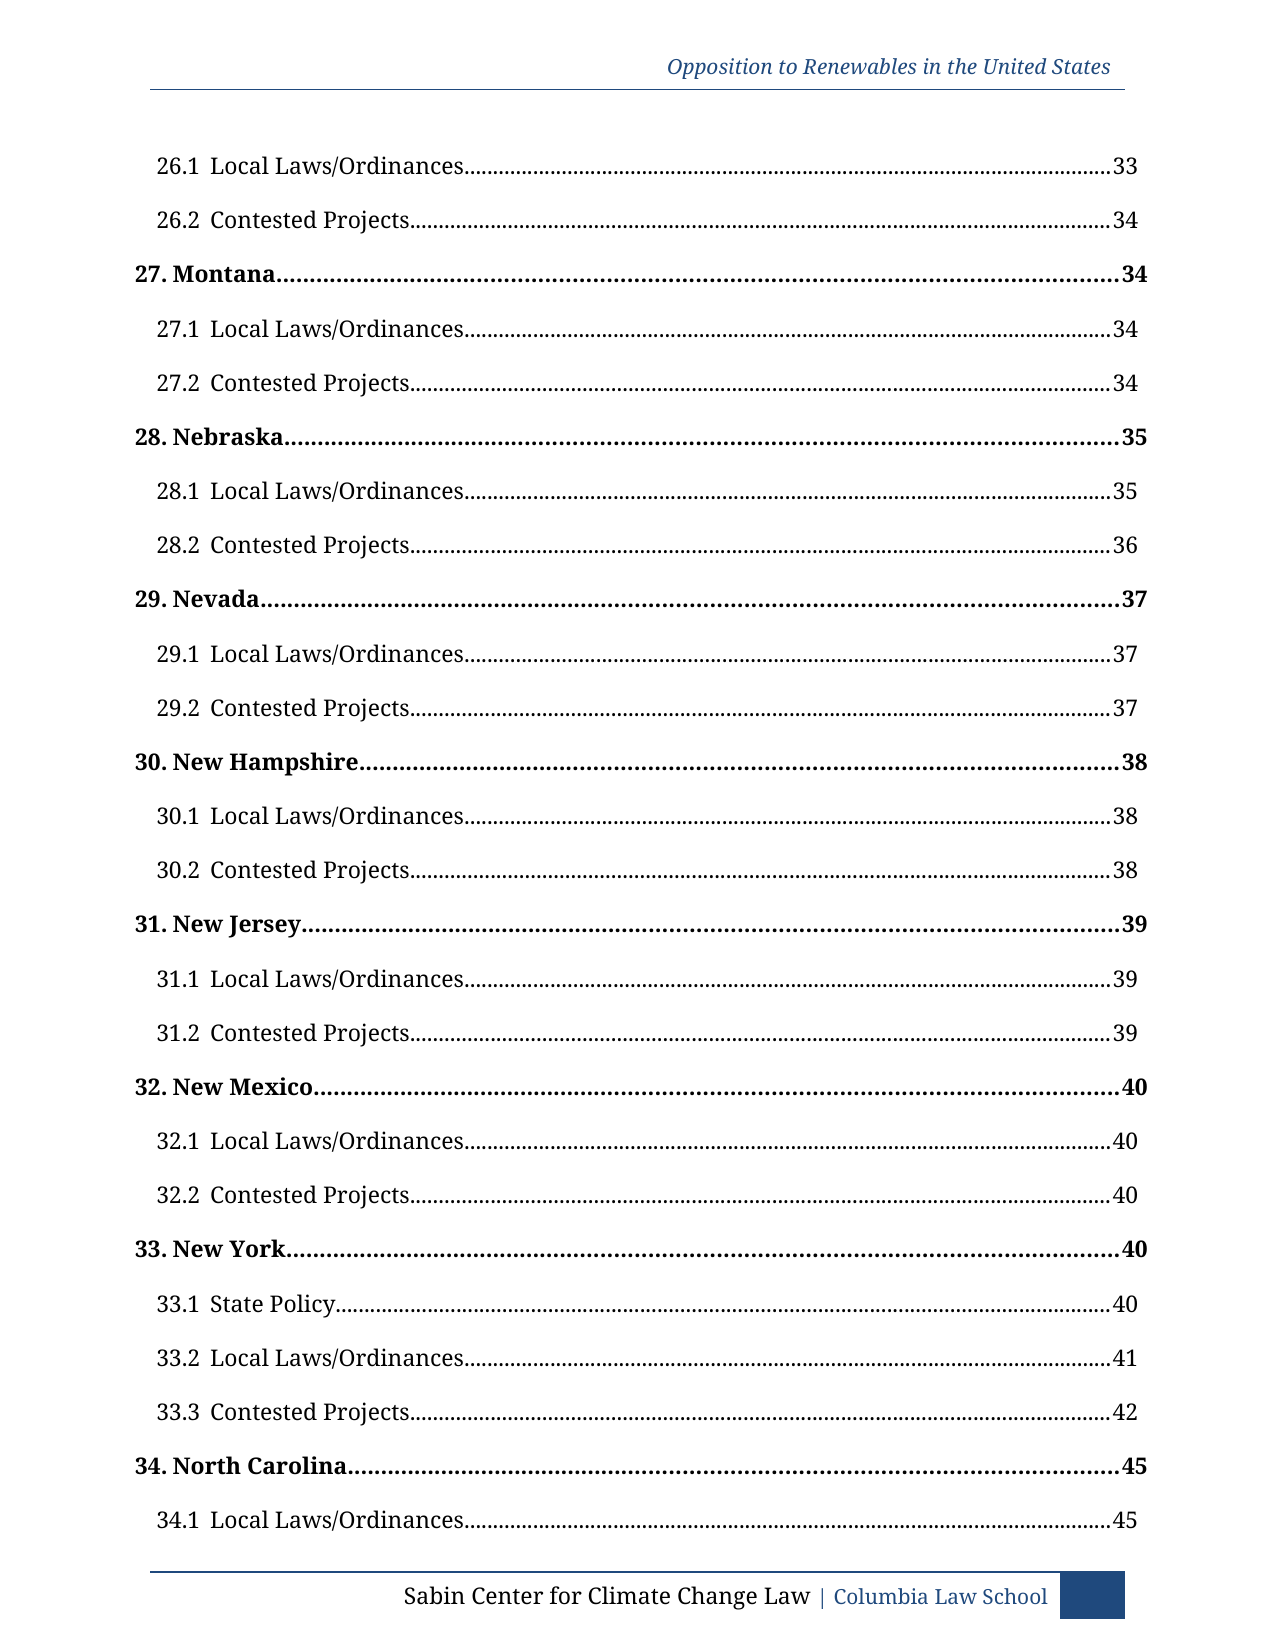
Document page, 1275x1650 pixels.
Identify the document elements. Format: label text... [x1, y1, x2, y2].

text 31.1 Local Laws/Ordinances 39 [156, 962, 1140, 994]
text 34. North Carolina 45 [135, 1450, 1140, 1481]
text 26.2 Contested Projects 34 [156, 204, 1140, 235]
text 29. Nevada 37 [135, 583, 1140, 614]
text 27.2 Contested Projects 34 [156, 367, 1140, 398]
text 33. New York 40 [135, 1233, 1140, 1264]
text 28.1 Local Laws/Ordinances 35 [156, 475, 1140, 506]
text 33.1 State Policy 40 [156, 1287, 1140, 1319]
text 28. Nebraska 35 [135, 421, 1140, 452]
text 33.3 Contested Projects 42 [156, 1396, 1140, 1427]
text 30. New Hampshire 38 [135, 746, 1140, 777]
text 32. New Mexico 40 [135, 1071, 1140, 1102]
text 27.1 Local Laws/Ordinances 34 [156, 312, 1140, 344]
text 32.2 Contested Projects 40 [156, 1179, 1140, 1210]
text 30.1 Local Laws/Ordinances 38 [156, 800, 1140, 831]
text 33.2 Local Laws/Ordinances 41 [156, 1342, 1140, 1373]
text 31.2 Contested Projects 39 [156, 1017, 1140, 1048]
text 28.2 Contested Projects 36 [156, 529, 1140, 560]
text 27. Montana 34 [135, 258, 1140, 289]
text 26.1 Local Laws/Ordinances 33 [156, 150, 1140, 181]
text 29.1 Local Laws/Ordinances 37 [156, 637, 1140, 669]
text 31. New Jersey 39 [135, 908, 1140, 939]
text 34.1 Local Laws/Ordinances 45 [156, 1504, 1140, 1535]
text 29.2 Contested Projects 37 [156, 692, 1140, 723]
text 32.1 Local Laws/Ordinances 40 [156, 1125, 1140, 1156]
text 30.2 Contested Projects 38 [156, 854, 1140, 885]
